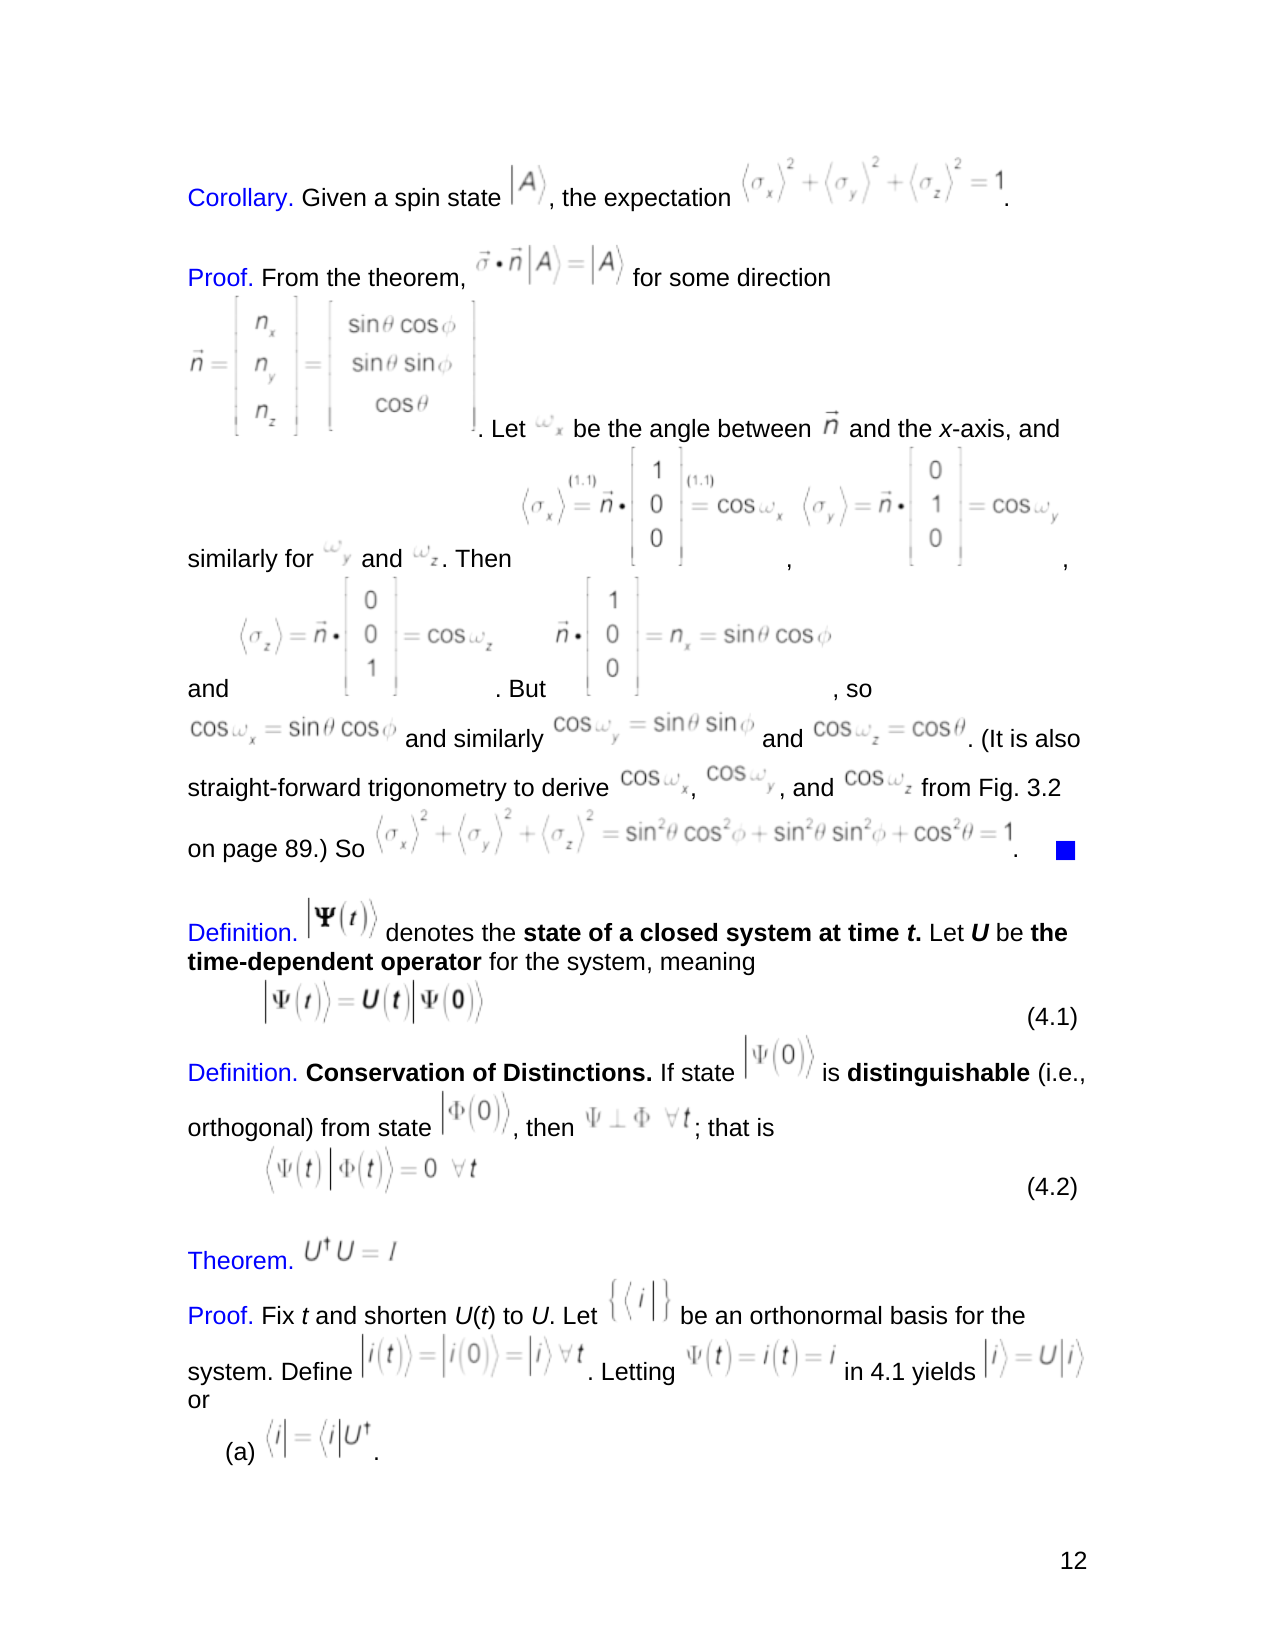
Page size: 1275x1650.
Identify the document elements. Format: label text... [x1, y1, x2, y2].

text Proof. Fix t and shorten U(t) to U. Let be an orthonormal basis for the system. Define . Letting in 4.1 yields or [187, 1275, 1087, 1414]
text (4.1) [187, 976, 1087, 1031]
list . [225, 1414, 1087, 1465]
text Definition. Conservation of Distinctions. If state is distinguishable (i.e., orthogonal) from state , then ; that is [187, 1031, 1087, 1142]
text Theorem. [187, 1230, 1087, 1275]
text Proof. From the theorem, for some direction . Let be the angle between and the x-axis, and similarly for and . Then , , and . But , so and similarly and . (It is also straight-forward trigonometry to derive , , and from Fig. 3.2 on page 89.) So . ■ [187, 240, 1087, 894]
text Corollary. Given a spin state , the expectation . [187, 150, 1087, 212]
text (4.2) [187, 1142, 1087, 1201]
text Definition. denotes the state of a closed system at time t. Let U be the time-dependent operator for the system, meaning [187, 894, 1087, 976]
